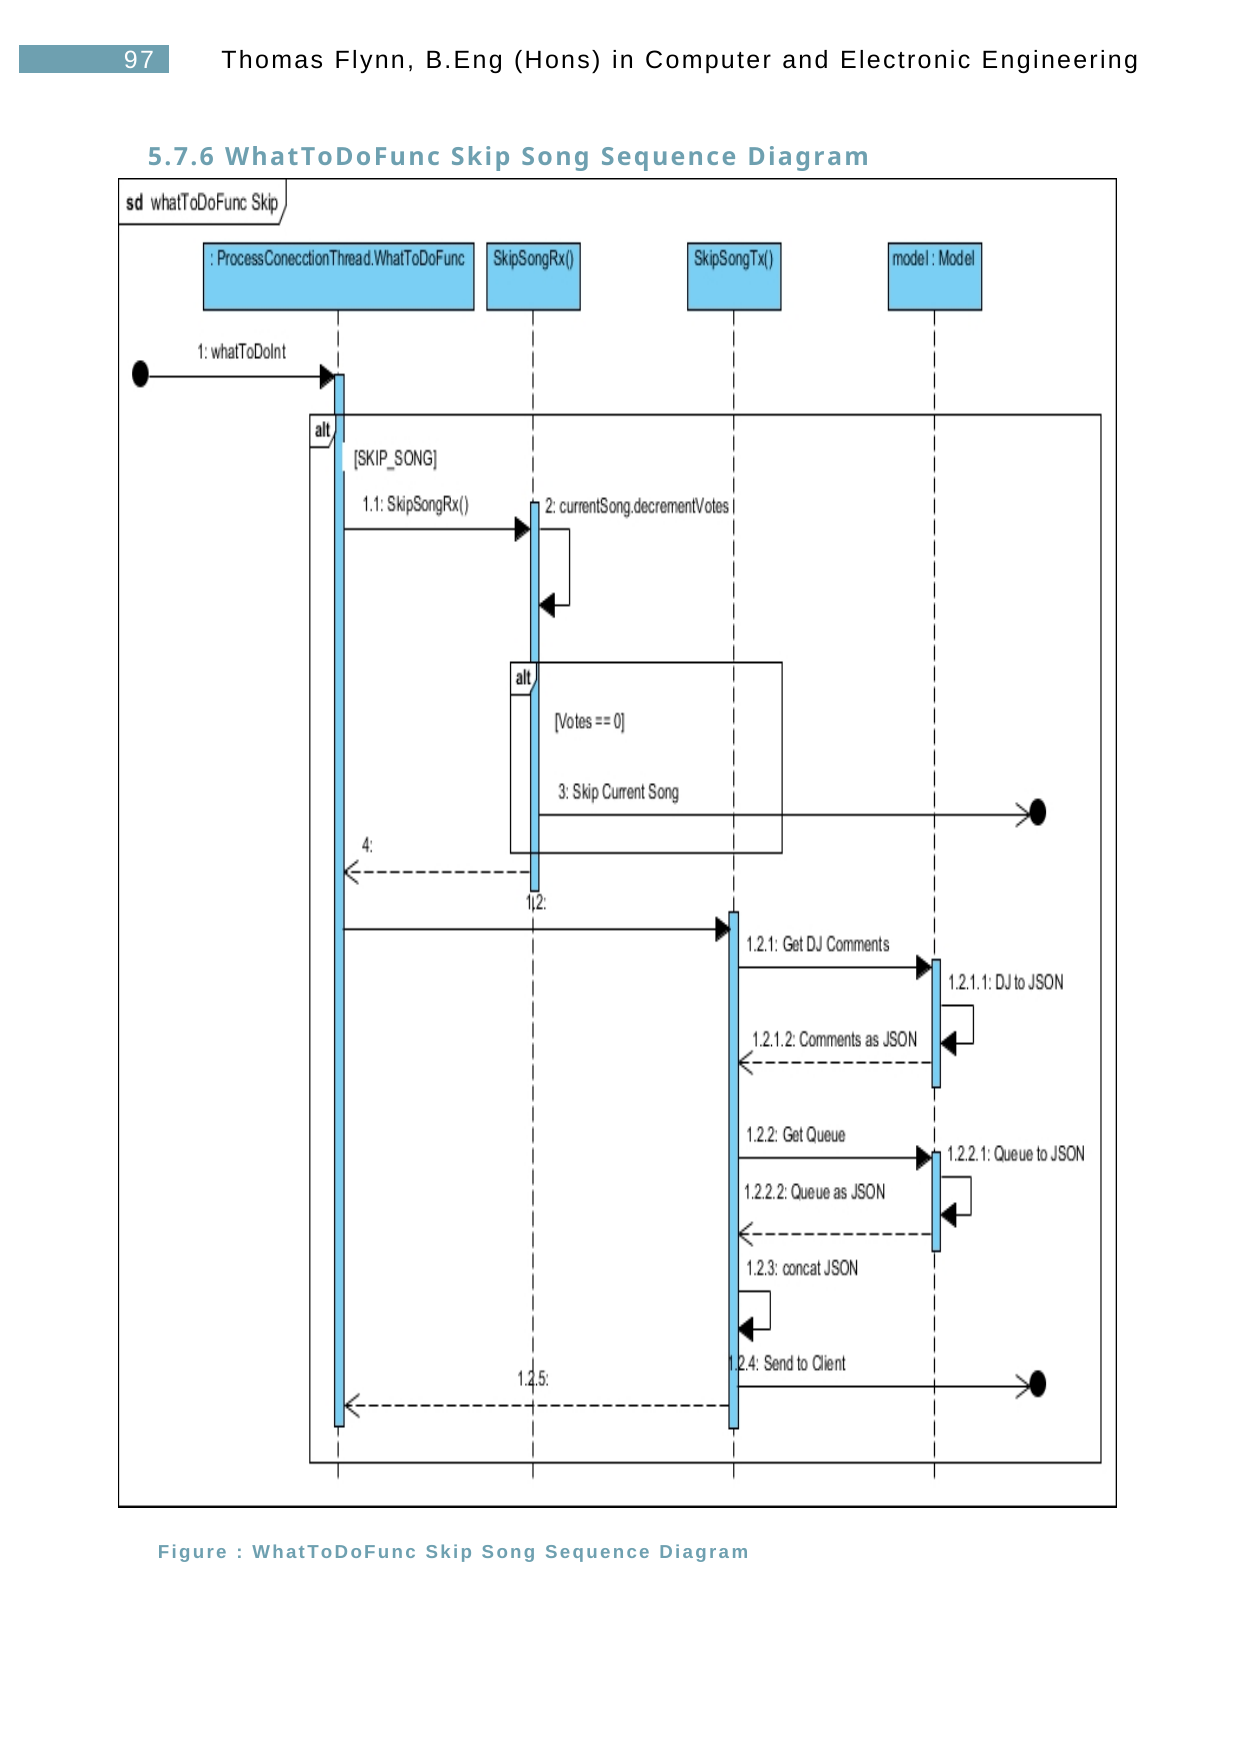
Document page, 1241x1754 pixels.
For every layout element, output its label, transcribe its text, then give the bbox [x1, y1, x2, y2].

subtitle 5.7.6 WhatToDoFunc Skip Song Sequence Diagram [148, 139, 1122, 173]
picture [118, 178, 1117, 1508]
